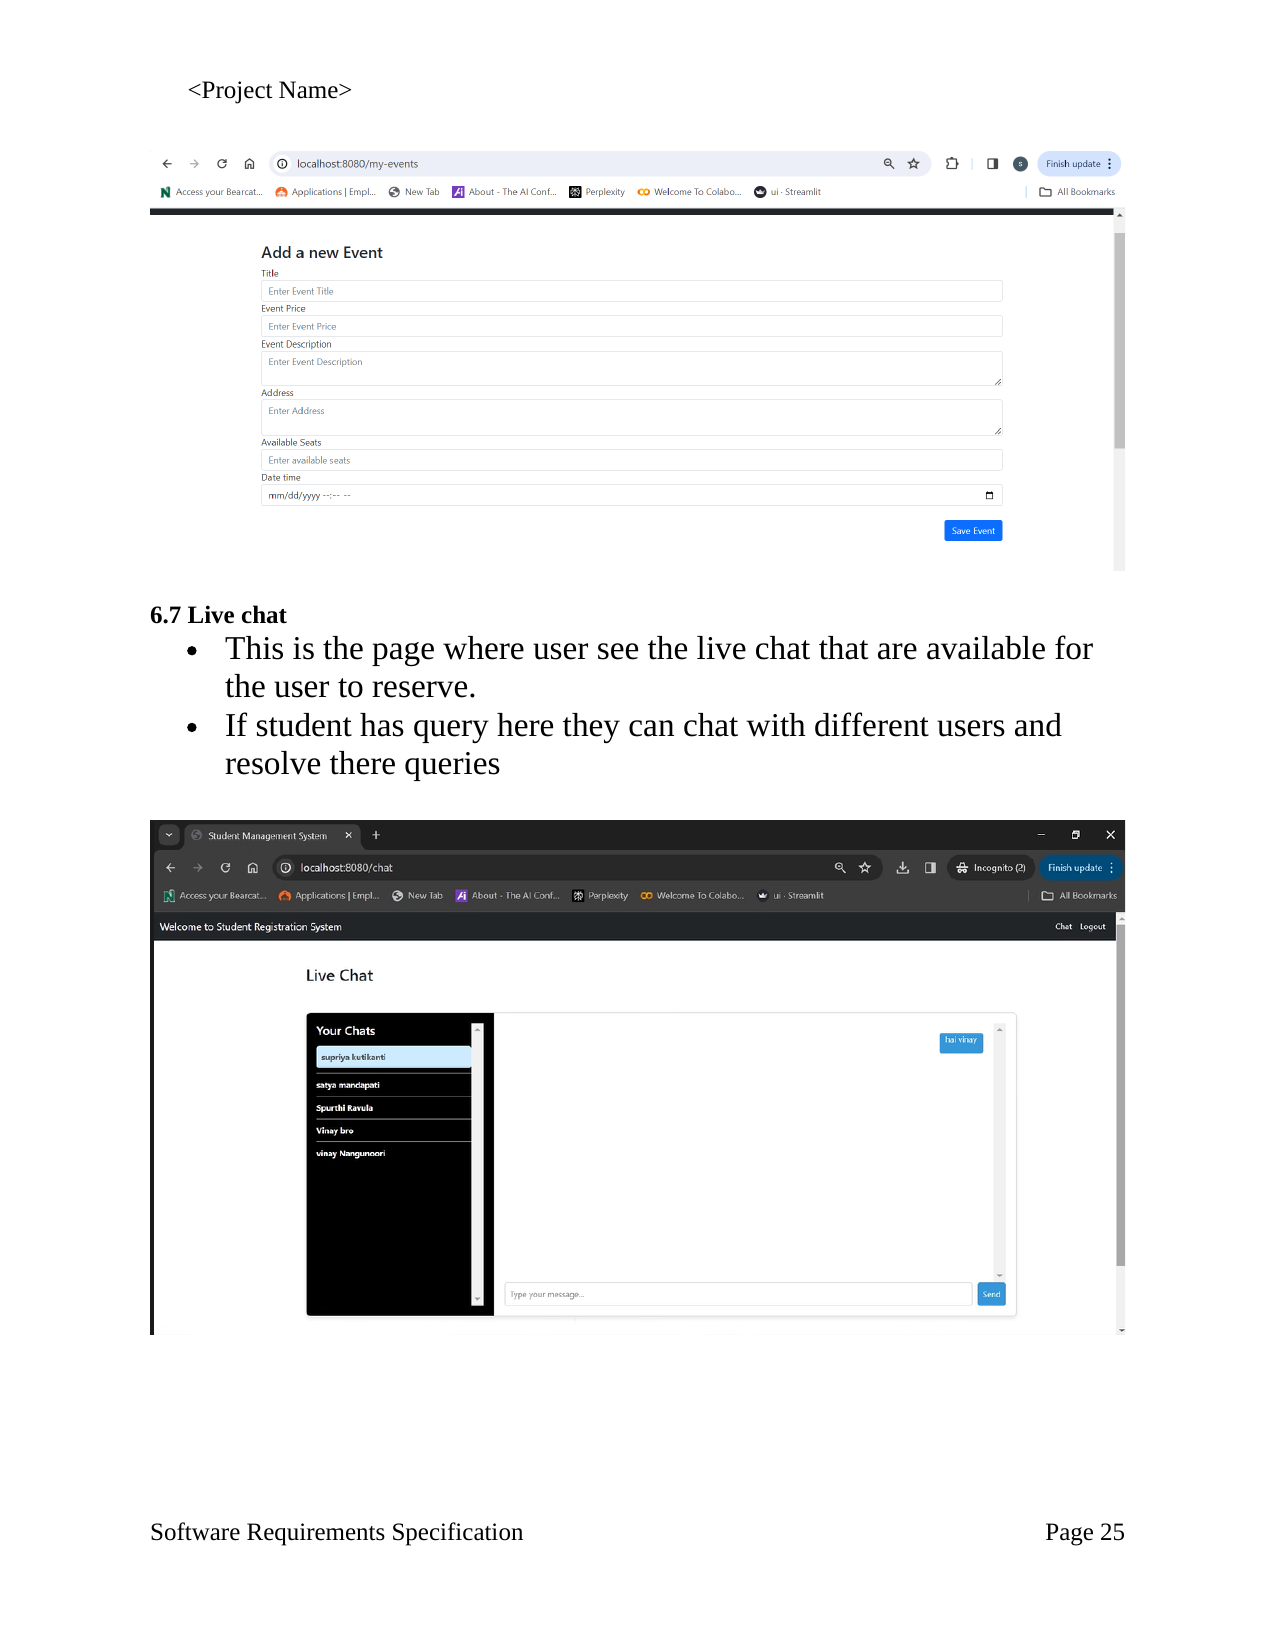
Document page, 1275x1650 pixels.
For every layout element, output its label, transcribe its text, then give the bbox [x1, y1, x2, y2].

list If student has query here they can chat with different users and resolve there queries [187, 705, 1125, 782]
picture [150, 820, 1125, 1335]
picture [150, 150, 1125, 571]
text 6.7 Live chat [150, 600, 1125, 628]
list This is the page where user see the live chat that are available for the user to reserve. [187, 628, 1125, 705]
